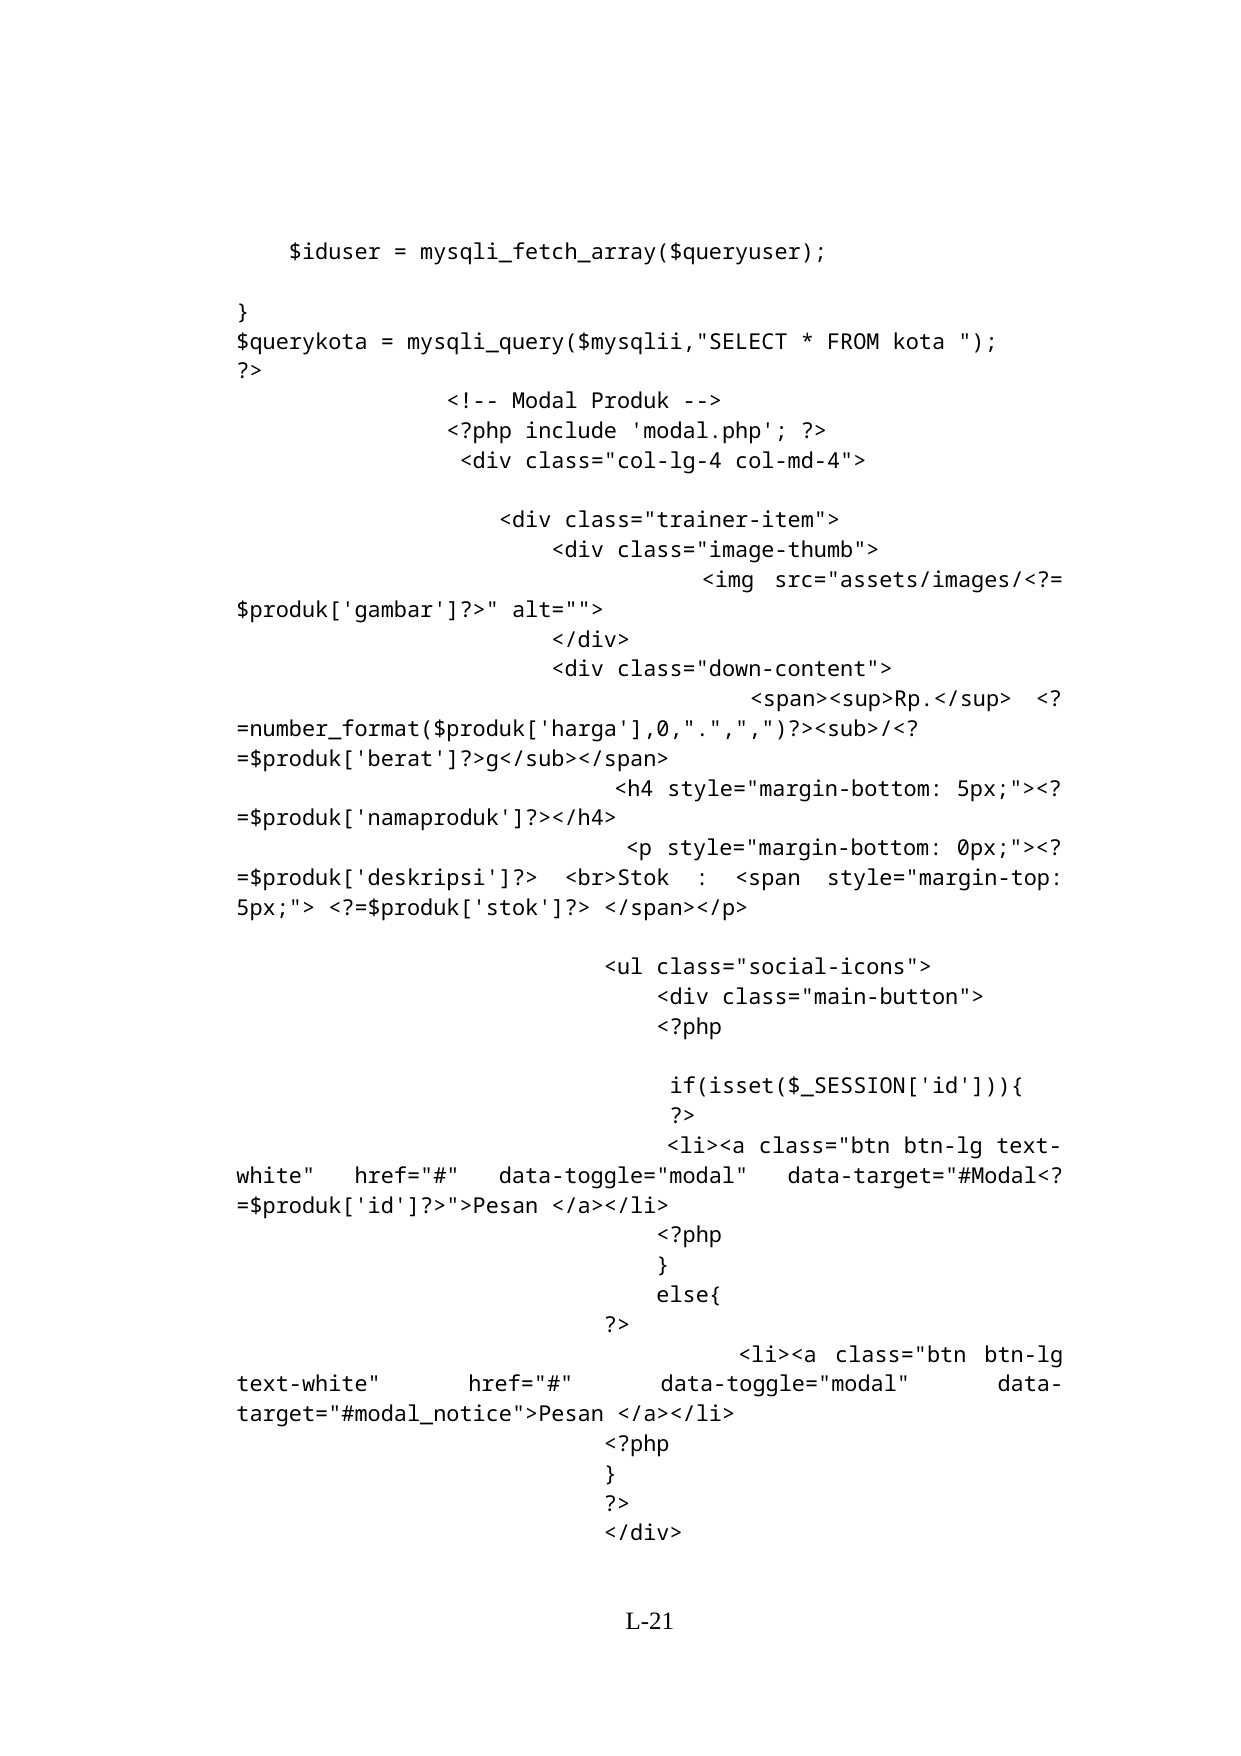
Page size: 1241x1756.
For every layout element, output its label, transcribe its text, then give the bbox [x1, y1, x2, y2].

text <div class="down-content"> [236, 653, 1063, 683]
text } [236, 1458, 1063, 1487]
text <?php [236, 1219, 1063, 1249]
text <h4 style="margin-bottom: 5px;"><?=$produk['namaproduk']?></h4> [236, 772, 1063, 832]
text <div class="image-thumb"> [236, 534, 1063, 564]
text <div class="trainer-item"> [236, 504, 1063, 534]
text <div class="main-button"> [236, 981, 1063, 1011]
text else{ [236, 1279, 1063, 1309]
text <li><a class="btn btn-lg text-white" href="#" data-toggle="modal" data-target="#Modal<?=$produk['id']?>">Pesan </a></li> [236, 1130, 1063, 1219]
text <span><sup>Rp.</sup> <?=number_format($produk['harga'],0,".",",")?><sub>/<?=$produk['berat']?>g</sub></span> [236, 683, 1063, 772]
text $iduser = mysqli_fetch_array($queryuser); [236, 236, 1063, 266]
text ?> [236, 1100, 1063, 1130]
text } [236, 1249, 1063, 1279]
text <p style="margin-bottom: 0px;"><?=$produk['deskripsi']?> <br>Stok : <span style="margin-top: 5px;"> <?=$produk['stok']?> </span></p> [236, 832, 1063, 921]
text <?php include 'modal.php'; ?> [236, 415, 1063, 445]
text <li><a class="btn btn-lg text-white" href="#" data-toggle="modal" data-target="#modal_notice">Pesan </a></li> [236, 1338, 1063, 1428]
text </div> [236, 623, 1063, 653]
text if(isset($_SESSION['id'])){ [236, 1070, 1063, 1100]
text ?> [236, 355, 1063, 385]
text </div> [236, 1517, 1063, 1547]
text <!-- Modal Produk --> [236, 385, 1063, 415]
text ?> [236, 1309, 1063, 1338]
text <?php [236, 1011, 1063, 1041]
text } [236, 296, 1063, 326]
text <img src="assets/images/<?= $produk['gambar']?>" alt=""> [236, 564, 1063, 623]
text <ul class="social-icons"> [236, 951, 1063, 981]
text <div class="col-lg-4 col-md-4"> [236, 445, 1063, 474]
text ?> [236, 1487, 1063, 1517]
text <?php [236, 1428, 1063, 1458]
text $querykota = mysqli_query($mysqlii,"SELECT * FROM kota "); [236, 326, 1063, 355]
